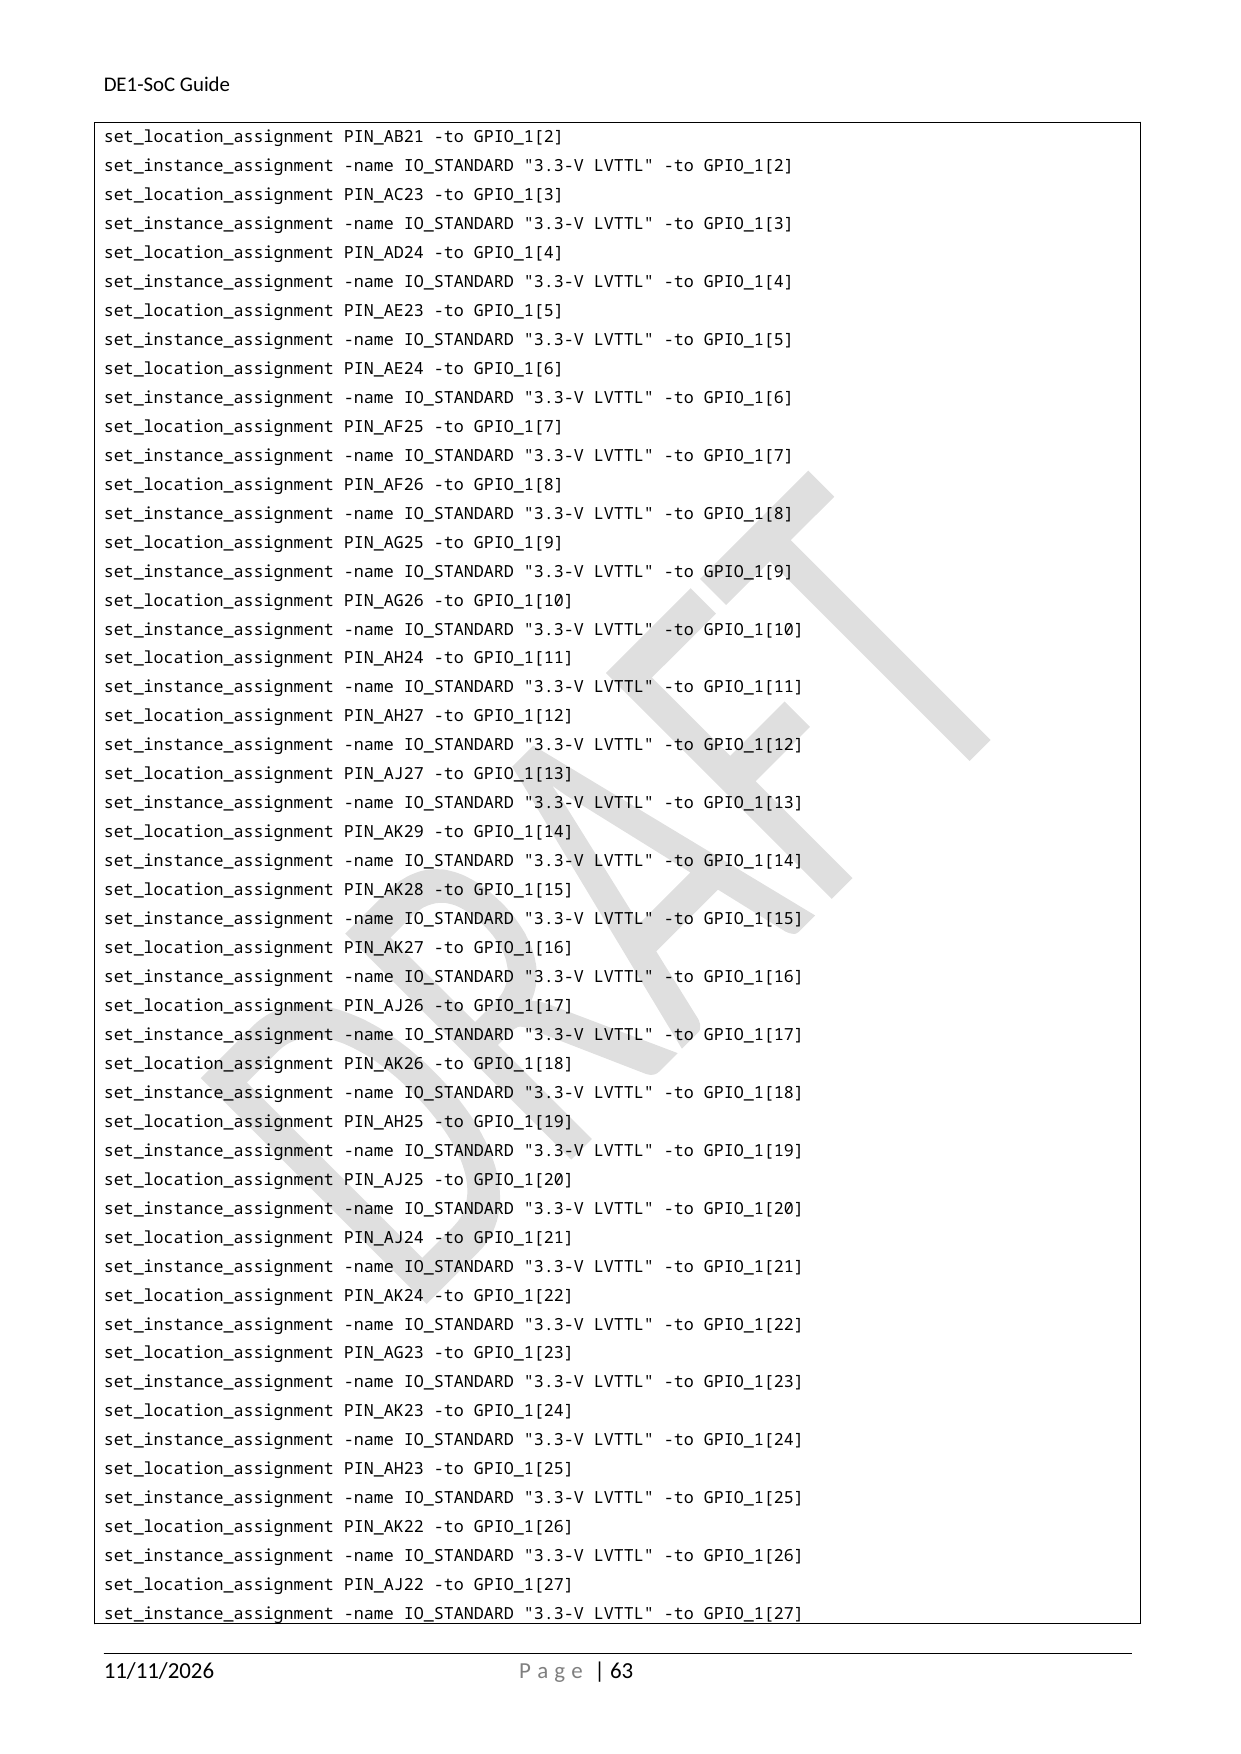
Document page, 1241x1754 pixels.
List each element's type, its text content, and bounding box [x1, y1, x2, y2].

text set_instance_assignment -name IO_STANDARD "3.3-V LVTTL" -to GPIO_1[7] [95, 440, 1140, 466]
text set_location_assignment PIN_AJ25 -to GPIO_1[20] [95, 1164, 1140, 1190]
text set_instance_assignment -name IO_STANDARD "3.3-V LVTTL" -to GPIO_1[12] [95, 730, 1140, 756]
text set_instance_assignment -name IO_STANDARD "3.3-V LVTTL" -to GPIO_1[17] [95, 1019, 1140, 1045]
text set_instance_assignment -name IO_STANDARD "3.3-V LVTTL" -to GPIO_1[3] [95, 208, 1140, 234]
text set_instance_assignment -name IO_STANDARD "3.3-V LVTTL" -to GPIO_1[5] [95, 324, 1140, 350]
text set_instance_assignment -name IO_STANDARD "3.3-V LVTTL" -to GPIO_1[25] [95, 1483, 1140, 1508]
text set_location_assignment PIN_AC23 -to GPIO_1[3] [95, 179, 1140, 205]
text set_location_assignment PIN_AJ22 -to GPIO_1[27] [95, 1569, 1140, 1595]
text set_location_assignment PIN_AG25 -to GPIO_1[9] [95, 527, 1140, 553]
text set_instance_assignment -name IO_STANDARD "3.3-V LVTTL" -to GPIO_1[2] [95, 151, 1140, 176]
text set_instance_assignment -name IO_STANDARD "3.3-V LVTTL" -to GPIO_1[15] [95, 903, 1140, 929]
text set_instance_assignment -name IO_STANDARD "3.3-V LVTTL" -to GPIO_1[20] [95, 1193, 1140, 1219]
text set_location_assignment PIN_AH23 -to GPIO_1[25] [95, 1454, 1140, 1479]
text set_instance_assignment -name IO_STANDARD "3.3-V LVTTL" -to GPIO_1[22] [95, 1309, 1140, 1335]
text set_location_assignment PIN_AF25 -to GPIO_1[7] [95, 411, 1140, 437]
text set_instance_assignment -name IO_STANDARD "3.3-V LVTTL" -to GPIO_1[27] [95, 1598, 1140, 1623]
text set_instance_assignment -name IO_STANDARD "3.3-V LVTTL" -to GPIO_1[6] [95, 382, 1140, 408]
text set_location_assignment PIN_AH27 -to GPIO_1[12] [95, 701, 1140, 727]
text set_location_assignment PIN_AK22 -to GPIO_1[26] [95, 1512, 1140, 1537]
text set_instance_assignment -name IO_STANDARD "3.3-V LVTTL" -to GPIO_1[11] [95, 672, 1140, 698]
text set_instance_assignment -name IO_STANDARD "3.3-V LVTTL" -to GPIO_1[4] [95, 266, 1140, 292]
text set_instance_assignment -name IO_STANDARD "3.3-V LVTTL" -to GPIO_1[24] [95, 1425, 1140, 1451]
text set_location_assignment PIN_AB21 -to GPIO_1[2] [95, 123, 1140, 147]
text set_location_assignment PIN_AD24 -to GPIO_1[4] [95, 237, 1140, 263]
text set_location_assignment PIN_AK24 -to GPIO_1[22] [95, 1280, 1140, 1306]
text set_instance_assignment -name IO_STANDARD "3.3-V LVTTL" -to GPIO_1[9] [95, 556, 1140, 582]
text set_instance_assignment -name IO_STANDARD "3.3-V LVTTL" -to GPIO_1[16] [95, 961, 1140, 987]
text set_location_assignment PIN_AE24 -to GPIO_1[6] [95, 353, 1140, 379]
text set_location_assignment PIN_AJ24 -to GPIO_1[21] [95, 1222, 1140, 1248]
text set_location_assignment PIN_AK26 -to GPIO_1[18] [95, 1048, 1140, 1074]
text set_location_assignment PIN_AF26 -to GPIO_1[8] [95, 469, 1140, 495]
text set_instance_assignment -name IO_STANDARD "3.3-V LVTTL" -to GPIO_1[26] [95, 1541, 1140, 1566]
text set_instance_assignment -name IO_STANDARD "3.3-V LVTTL" -to GPIO_1[14] [95, 846, 1140, 871]
text set_location_assignment PIN_AJ26 -to GPIO_1[17] [95, 990, 1140, 1016]
text set_instance_assignment -name IO_STANDARD "3.3-V LVTTL" -to GPIO_1[23] [95, 1367, 1140, 1393]
text set_location_assignment PIN_AJ27 -to GPIO_1[13] [95, 759, 1140, 784]
text set_instance_assignment -name IO_STANDARD "3.3-V LVTTL" -to GPIO_1[21] [95, 1251, 1140, 1277]
text set_location_assignment PIN_AK27 -to GPIO_1[16] [95, 932, 1140, 958]
text set_location_assignment PIN_AK23 -to GPIO_1[24] [95, 1396, 1140, 1422]
text set_instance_assignment -name IO_STANDARD "3.3-V LVTTL" -to GPIO_1[13] [95, 788, 1140, 813]
text set_location_assignment PIN_AH24 -to GPIO_1[11] [95, 643, 1140, 669]
text set_instance_assignment -name IO_STANDARD "3.3-V LVTTL" -to GPIO_1[19] [95, 1135, 1140, 1161]
text set_location_assignment PIN_AK29 -to GPIO_1[14] [95, 817, 1140, 842]
text set_instance_assignment -name IO_STANDARD "3.3-V LVTTL" -to GPIO_1[10] [95, 614, 1140, 640]
text set_location_assignment PIN_AE23 -to GPIO_1[5] [95, 295, 1140, 321]
text set_location_assignment PIN_AH25 -to GPIO_1[19] [95, 1106, 1140, 1132]
text set_location_assignment PIN_AK28 -to GPIO_1[15] [95, 874, 1140, 900]
text set_instance_assignment -name IO_STANDARD "3.3-V LVTTL" -to GPIO_1[18] [95, 1077, 1140, 1103]
text set_location_assignment PIN_AG23 -to GPIO_1[23] [95, 1338, 1140, 1364]
text set_location_assignment PIN_AG26 -to GPIO_1[10] [95, 585, 1140, 611]
text set_instance_assignment -name IO_STANDARD "3.3-V LVTTL" -to GPIO_1[8] [95, 498, 1140, 524]
